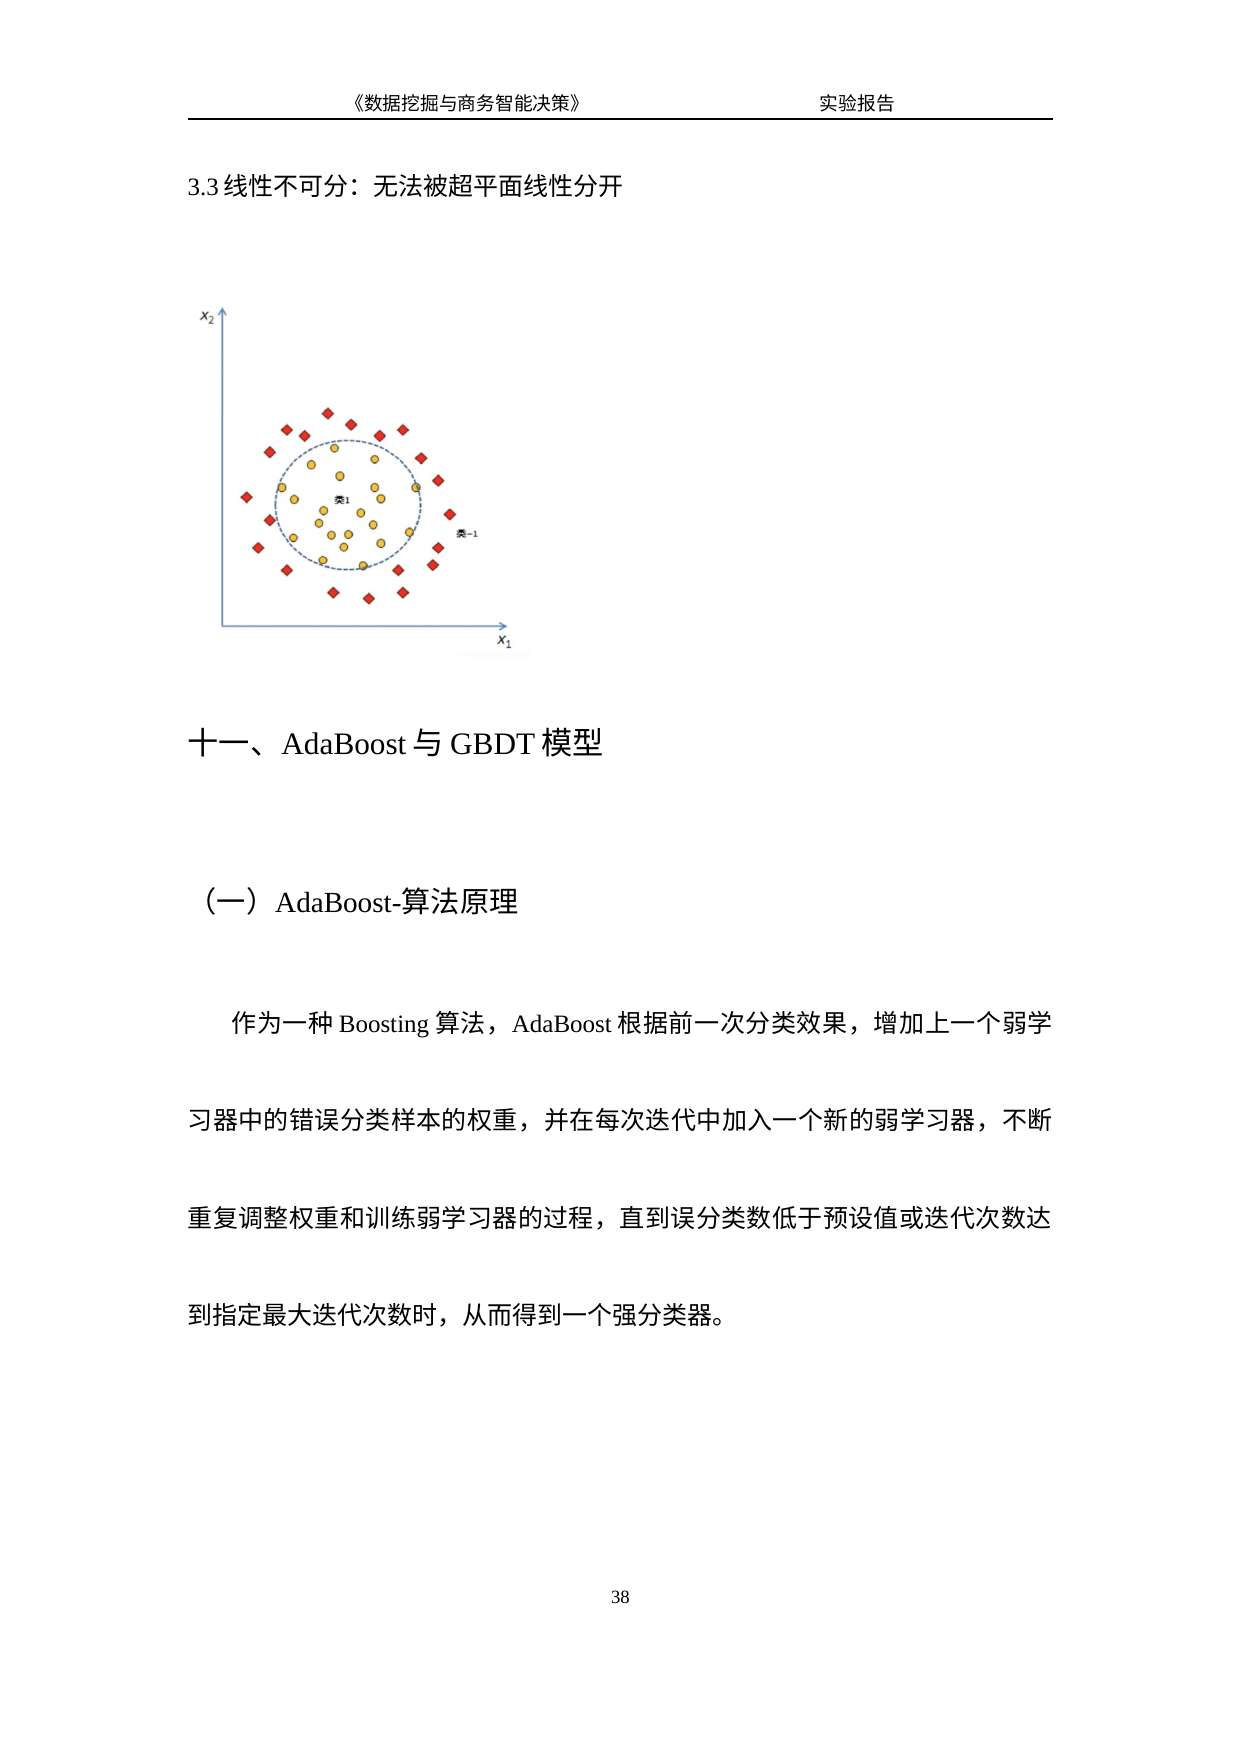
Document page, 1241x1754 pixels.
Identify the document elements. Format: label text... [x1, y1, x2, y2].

list 作为一种Boosting算法，AdaBoost根据前一次分类效果，增加上一个弱学习器中的错误分类样本的权重，并在每次迭代中加入一个新的弱学习器，不断重复调整权重和训练弱学习器的过程，直到误分类数低于预设值或迭代次数达到指定最大迭代次数时，从而得到一个强分类器。 [187, 990, 1053, 1348]
subtitle AdaBoost-算法原理 [187, 869, 1053, 934]
picture [187, 270, 532, 657]
subtitle 3.3线性不可分：无法被超平面线性分开 [187, 153, 1053, 218]
subtitle AdaBoost与GBDT模型 [187, 710, 1053, 775]
